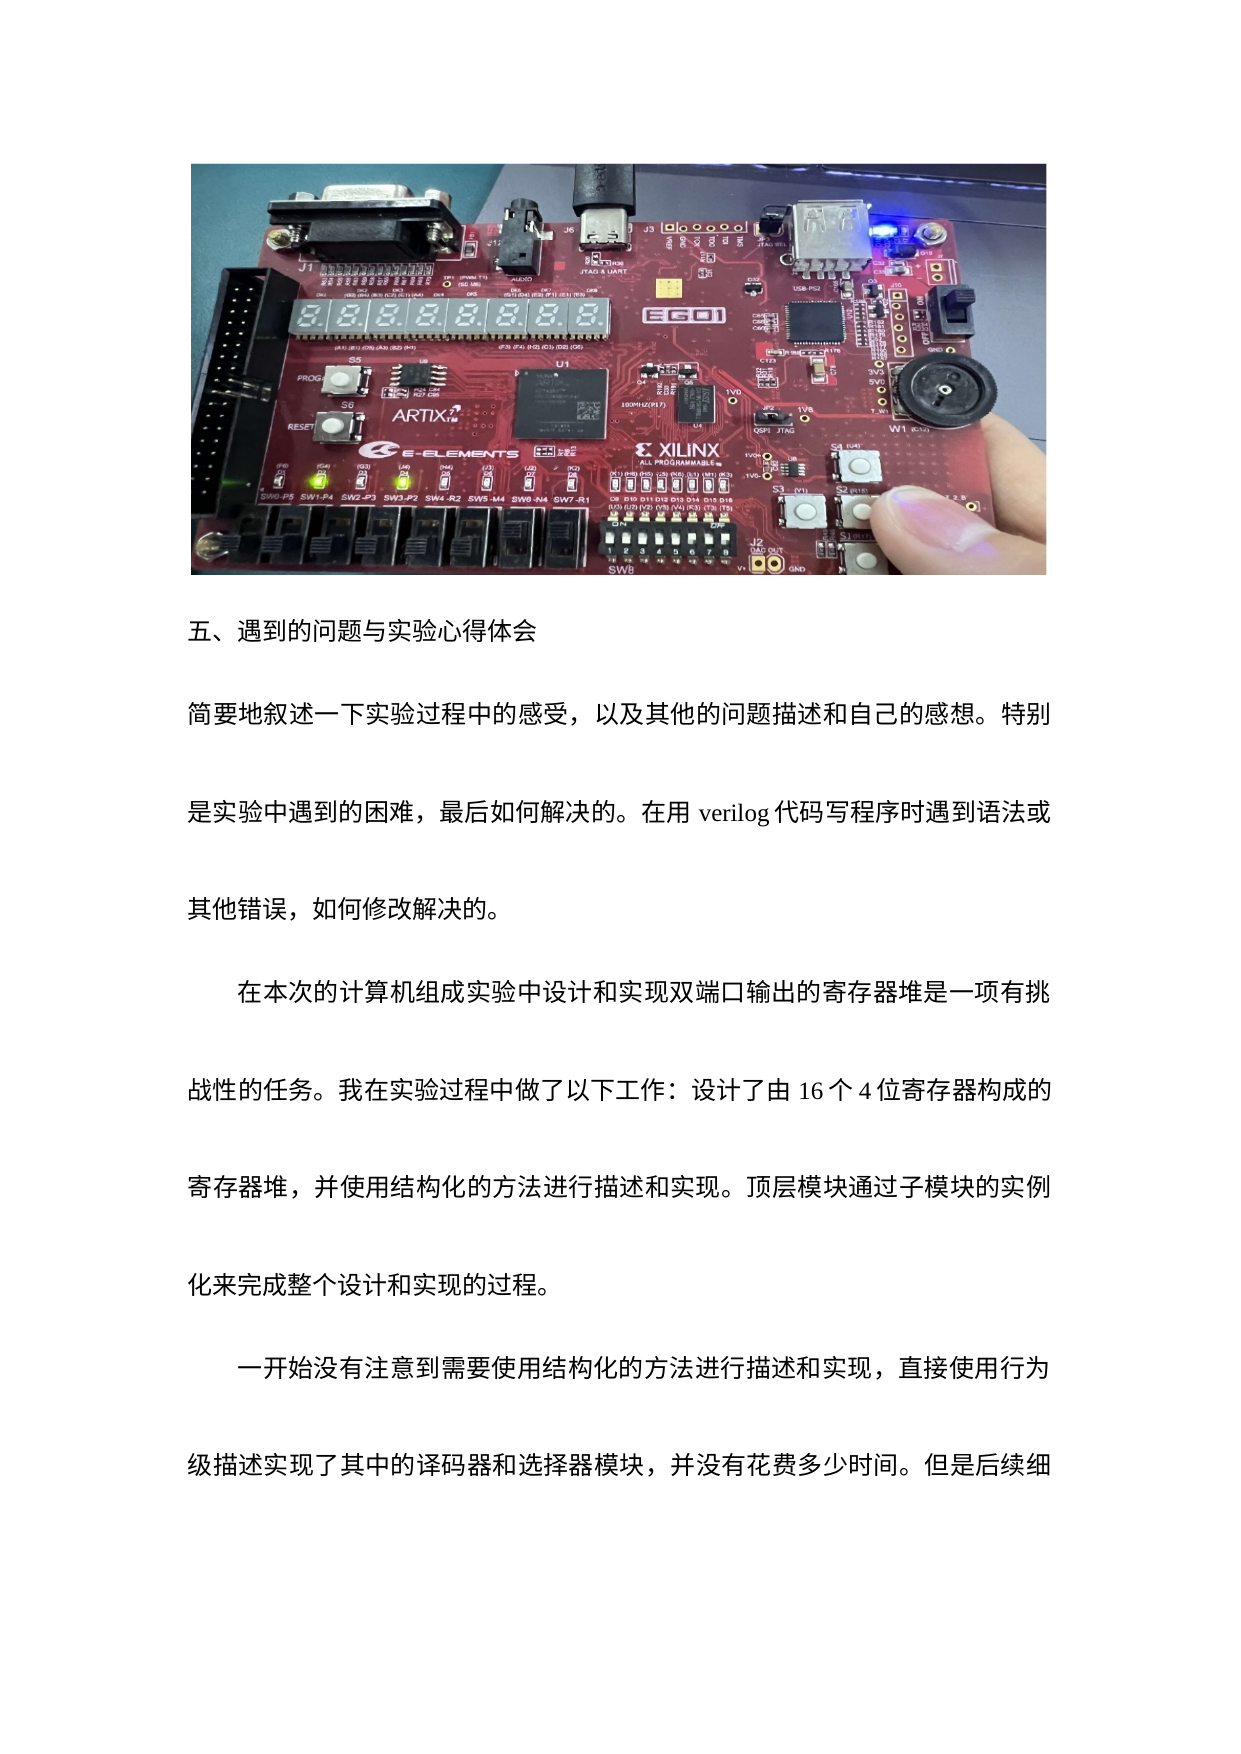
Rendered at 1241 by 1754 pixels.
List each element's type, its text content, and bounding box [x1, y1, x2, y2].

text 五、遇到的问题与实验心得体会 [187, 597, 1053, 662]
text 在本次的计算机组成实验中设计和实现双端口输出的寄存器堆是一项有挑战性的任务。我在实验过程中做了以下工作：设计了由16个4位寄存器构成的寄存器堆，并使用结构化的方法进行描述和实现。顶层模块通过子模块的实例化来完成整个设计和实现的过程。 [187, 958, 1053, 1316]
text 简要地叙述一下实验过程中的感受，以及其他的问题描述和自己的感想。特别是实验中遇到的困难，最后如何解决的。在用verilog代码写程序时遇到语法或其他错误，如何修改解决的。 [187, 680, 1053, 940]
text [187, 1334, 1053, 1496]
picture [192, 164, 1047, 575]
